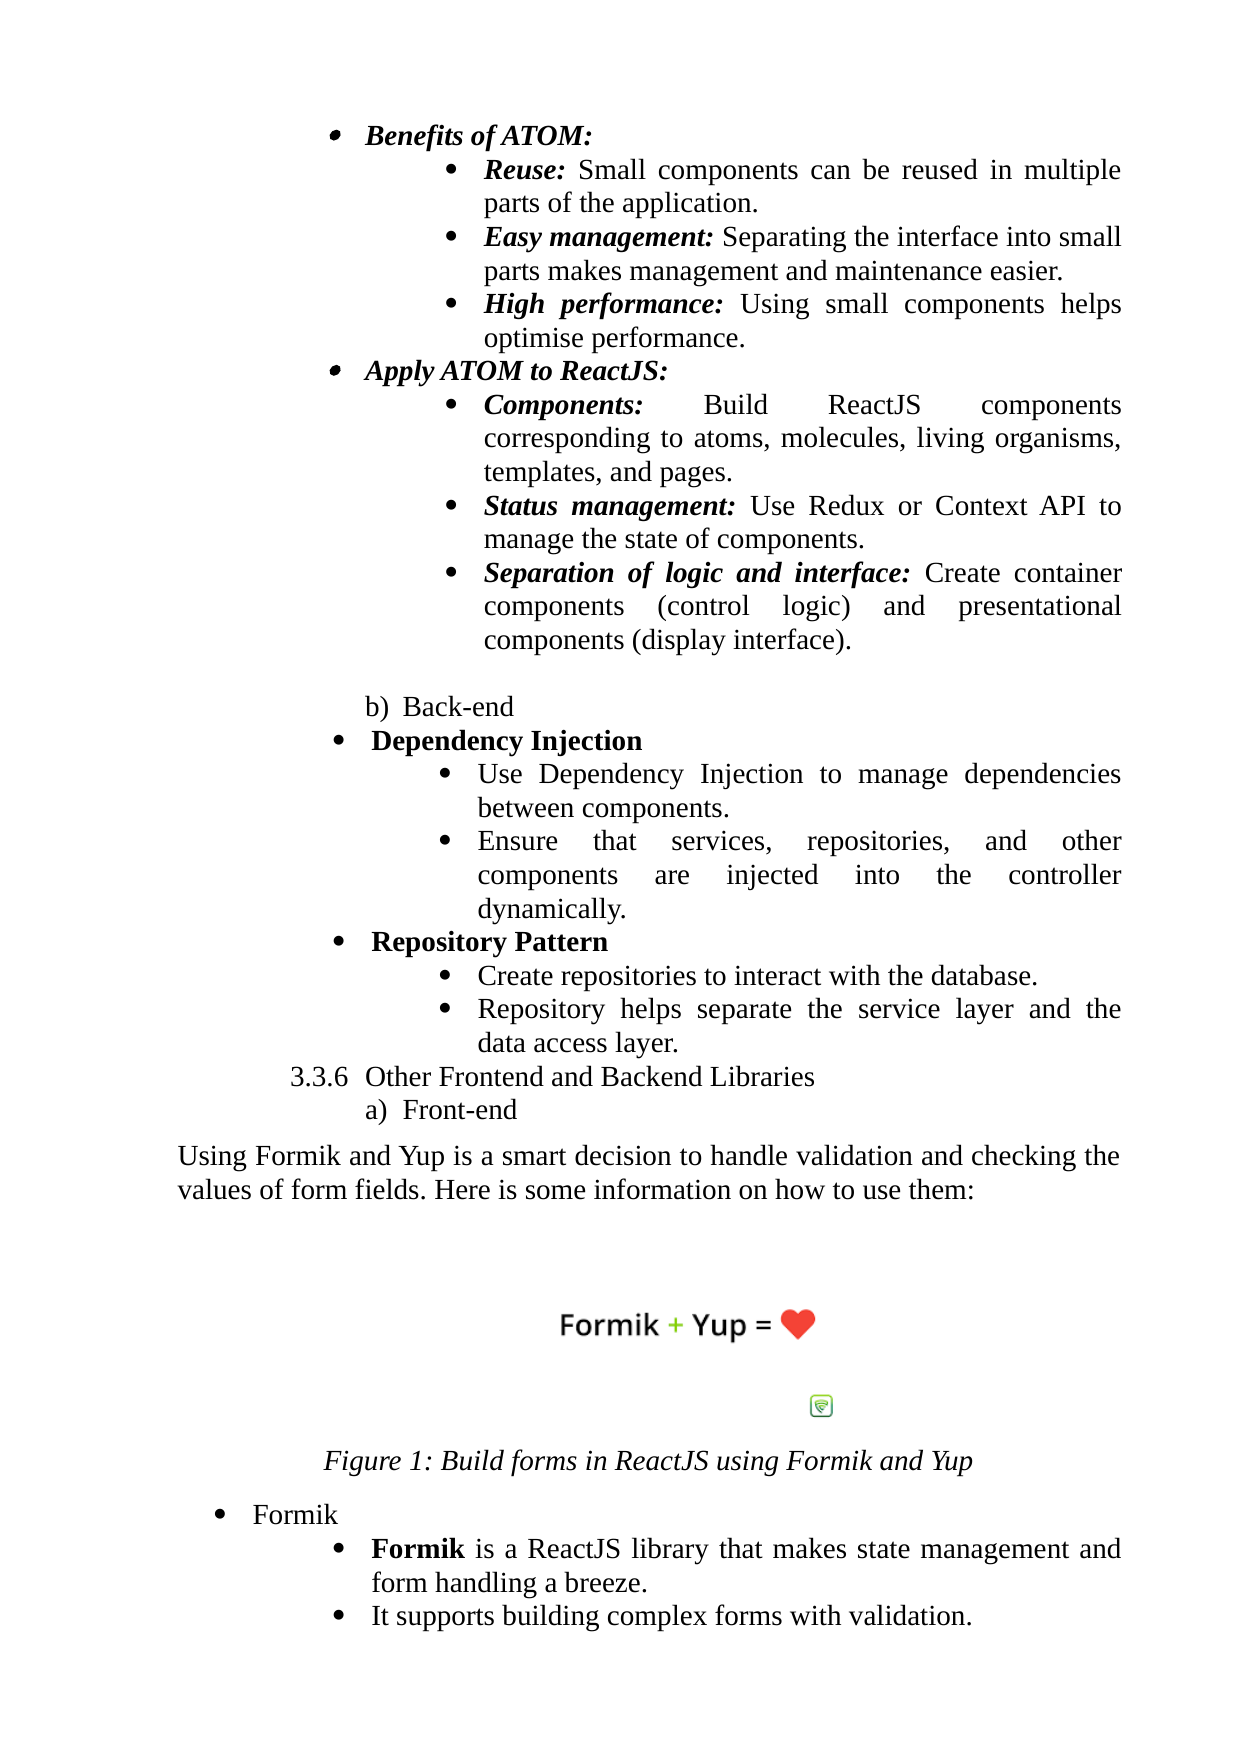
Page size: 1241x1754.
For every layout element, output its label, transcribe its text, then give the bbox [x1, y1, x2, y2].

list Formik [215, 1497, 1122, 1531]
list Repository helps separate the service layer and the data access layer. [440, 992, 1122, 1059]
list Apply ATOM to ReactJS: [327, 353, 1122, 387]
list Front-end [365, 1092, 1122, 1126]
list Status management: Use Redux or Context API to manage the state of components. [446, 488, 1122, 555]
list Create repositories to interact with the database. [440, 958, 1122, 992]
list Reuse: Small components can be reused in multiple parts of the application. [446, 152, 1122, 219]
list Separation of logic and interface: Create container components (control logic) and presentational components (display interface). [446, 555, 1122, 656]
list It supports building complex forms with validation. [333, 1598, 1122, 1632]
list Easy management: Separating the interface into small parts makes management and maintenance easier. [446, 219, 1122, 286]
list Repository Pattern [333, 924, 1122, 958]
list Ensure that services, repositories, and other components are injected into the controller dynamically. [440, 823, 1122, 924]
text Using Formik and Yup is a smart decision to handle validation and checking the values ​​of form fields. Here is some information on how to use them: [177, 1138, 1122, 1205]
list Use Dependency Injection to manage dependencies between components. [440, 756, 1122, 823]
list Dependency Injection [333, 723, 1122, 756]
list High performance: Using small components helps optimise performance. [446, 286, 1122, 353]
list Back-end [365, 689, 1122, 723]
list Other Frontend and Backend Libraries [290, 1059, 1122, 1092]
picture [526, 1217, 848, 1431]
list Components: Build ReactJS components corresponding to atoms, molecules, living organisms, templates, and pages. [446, 387, 1122, 488]
list Formik is a ReactJS library that makes state management and form handling a breeze. [333, 1531, 1122, 1598]
list Benefits of ATOM: [327, 118, 1122, 152]
